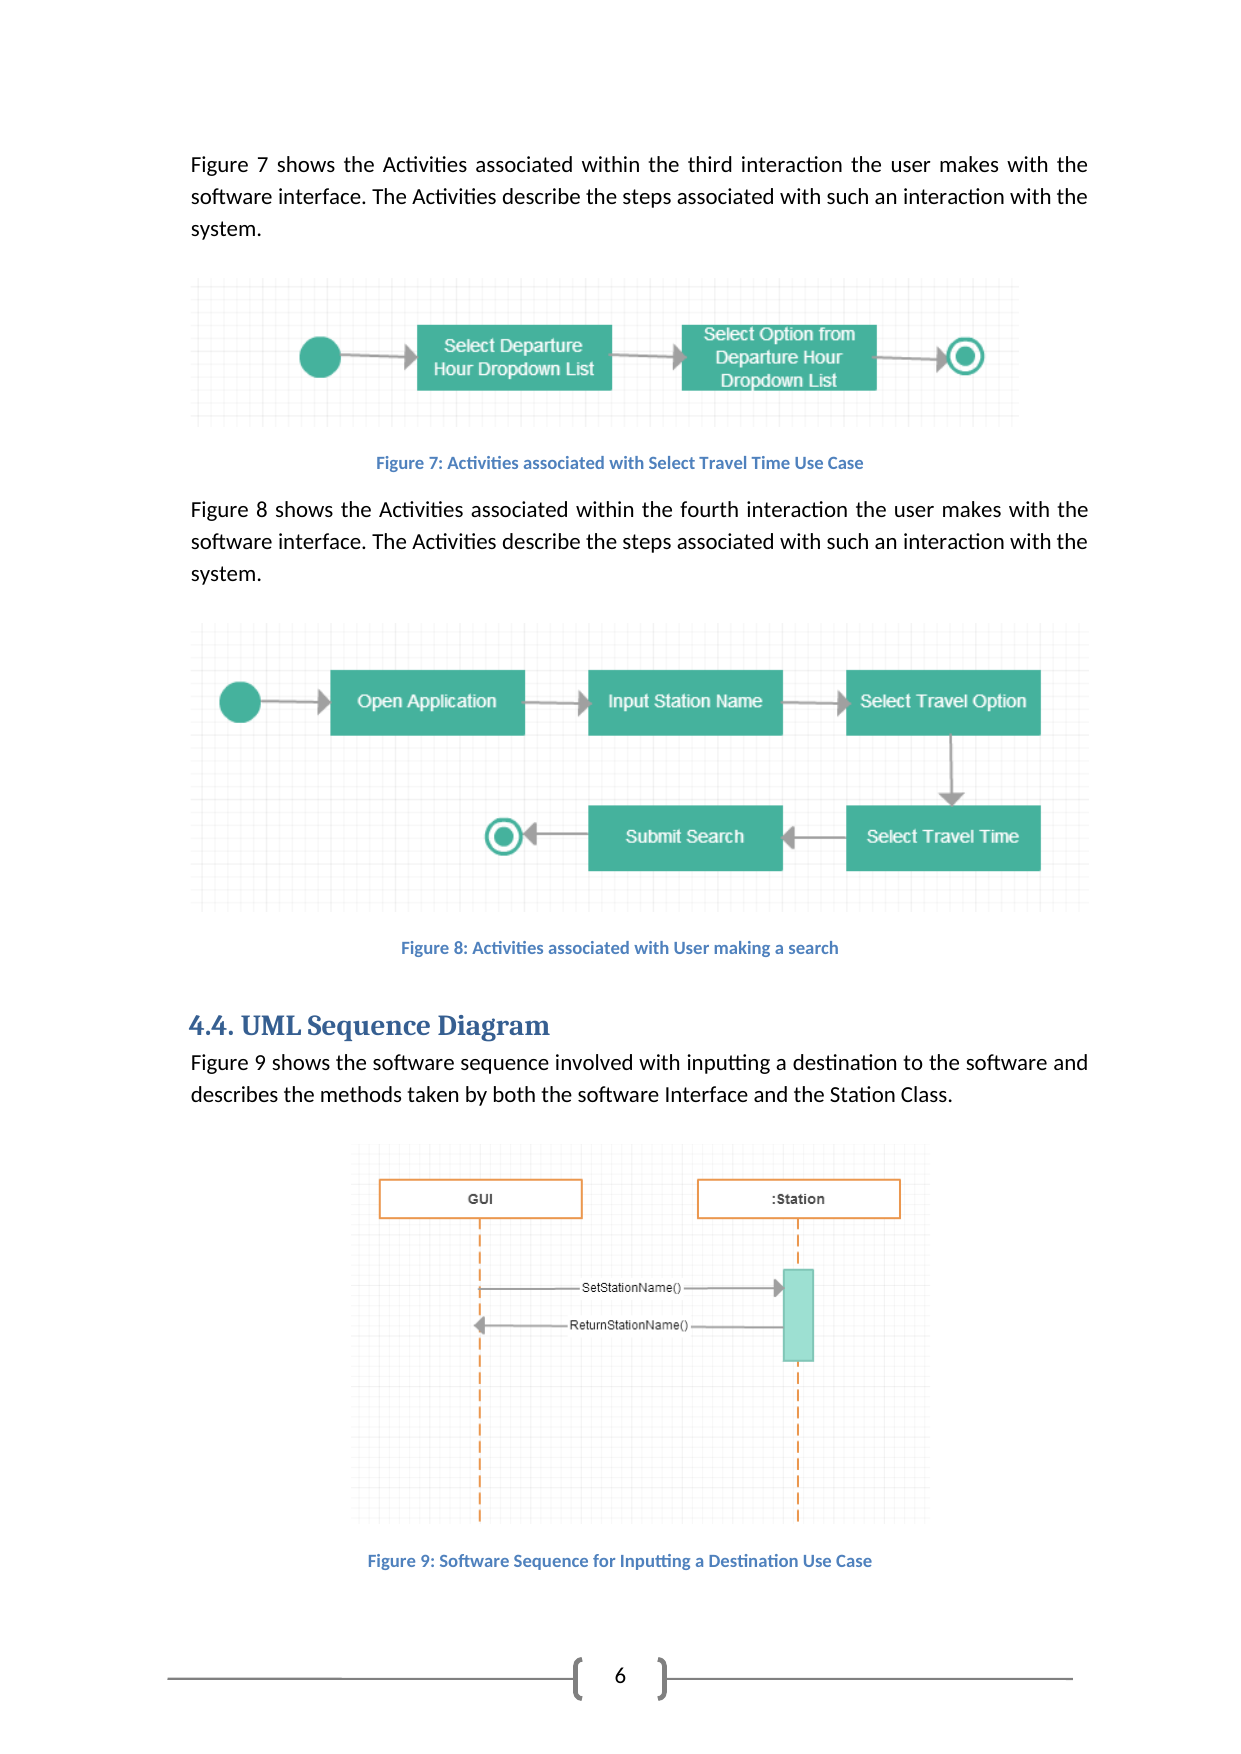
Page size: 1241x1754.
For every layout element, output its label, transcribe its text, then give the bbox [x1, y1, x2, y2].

text Figure 7: Activities associated with Select Travel Time Use Case [150, 451, 1090, 474]
list Figure 8 shows the Activities associated within the fourth interaction the user makes with the software interface. The Activities describe the steps associated with such an interaction with the system. [191, 495, 1090, 587]
picture [351, 1144, 930, 1524]
subtitle 4.4. UML Sequence Diagram [150, 1009, 1090, 1043]
list Figure 9 shows the software sequence involved with inputting a destination to the software and describes the methods taken by both the software Interface and the Station Class. [191, 1048, 1090, 1108]
text Figure 8: Activities associated with User making a search [150, 936, 1090, 959]
picture [190, 278, 1019, 427]
list Figure 7 shows the Activities associated within the third interaction the user makes with the software interface. The Activities describe the steps associated with such an interaction with the system. [191, 150, 1090, 242]
picture [190, 623, 1089, 912]
text Figure 9: Software Sequence for Inputting a Destination Use Case [150, 1549, 1090, 1572]
